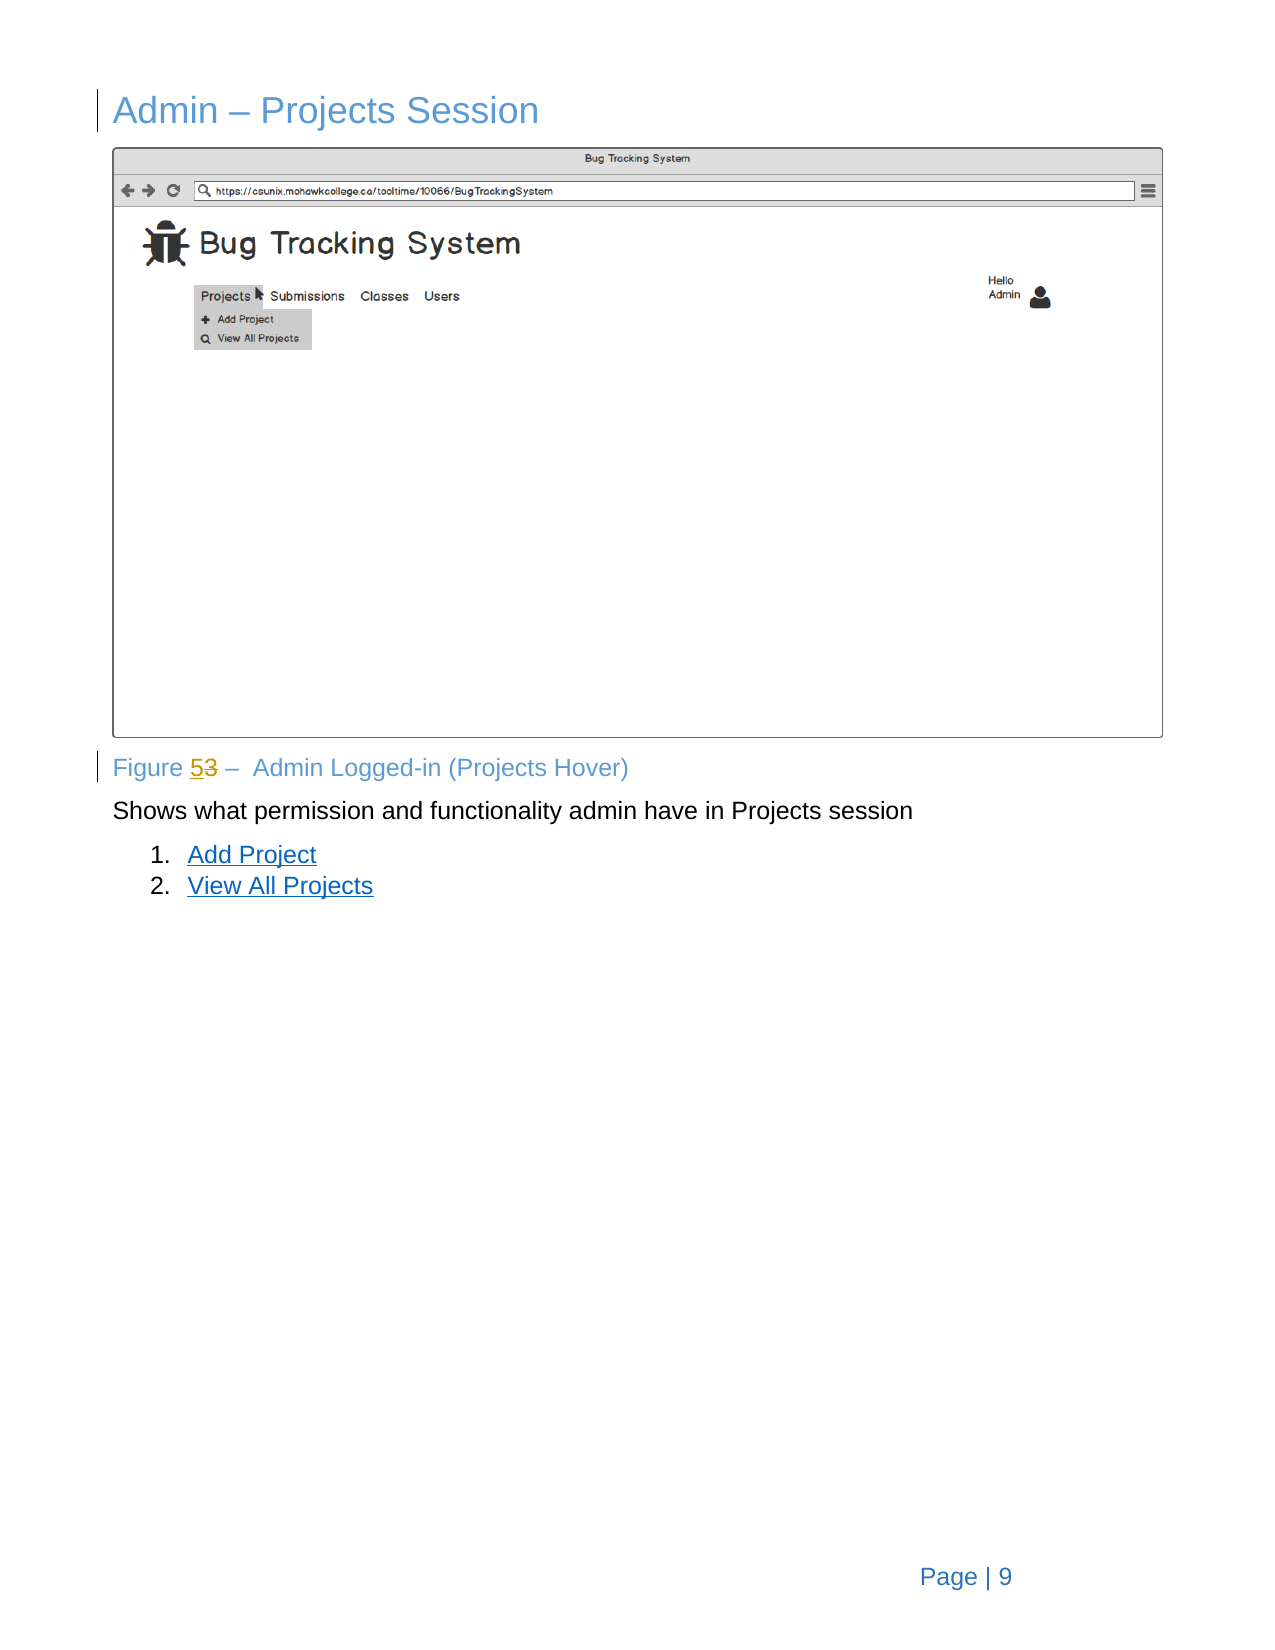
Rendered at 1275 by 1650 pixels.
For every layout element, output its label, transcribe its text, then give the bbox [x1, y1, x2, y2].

list Add Project [150, 840, 1163, 869]
text Shows what permission and functionality admin have in Projects session [112, 796, 1163, 825]
text Figure – Admin Logged-in (Projects Hover) [112, 738, 1163, 782]
list View All Projects [150, 871, 1163, 900]
picture [112, 147, 1163, 738]
text Admin – Projects Session [112, 89, 1163, 132]
